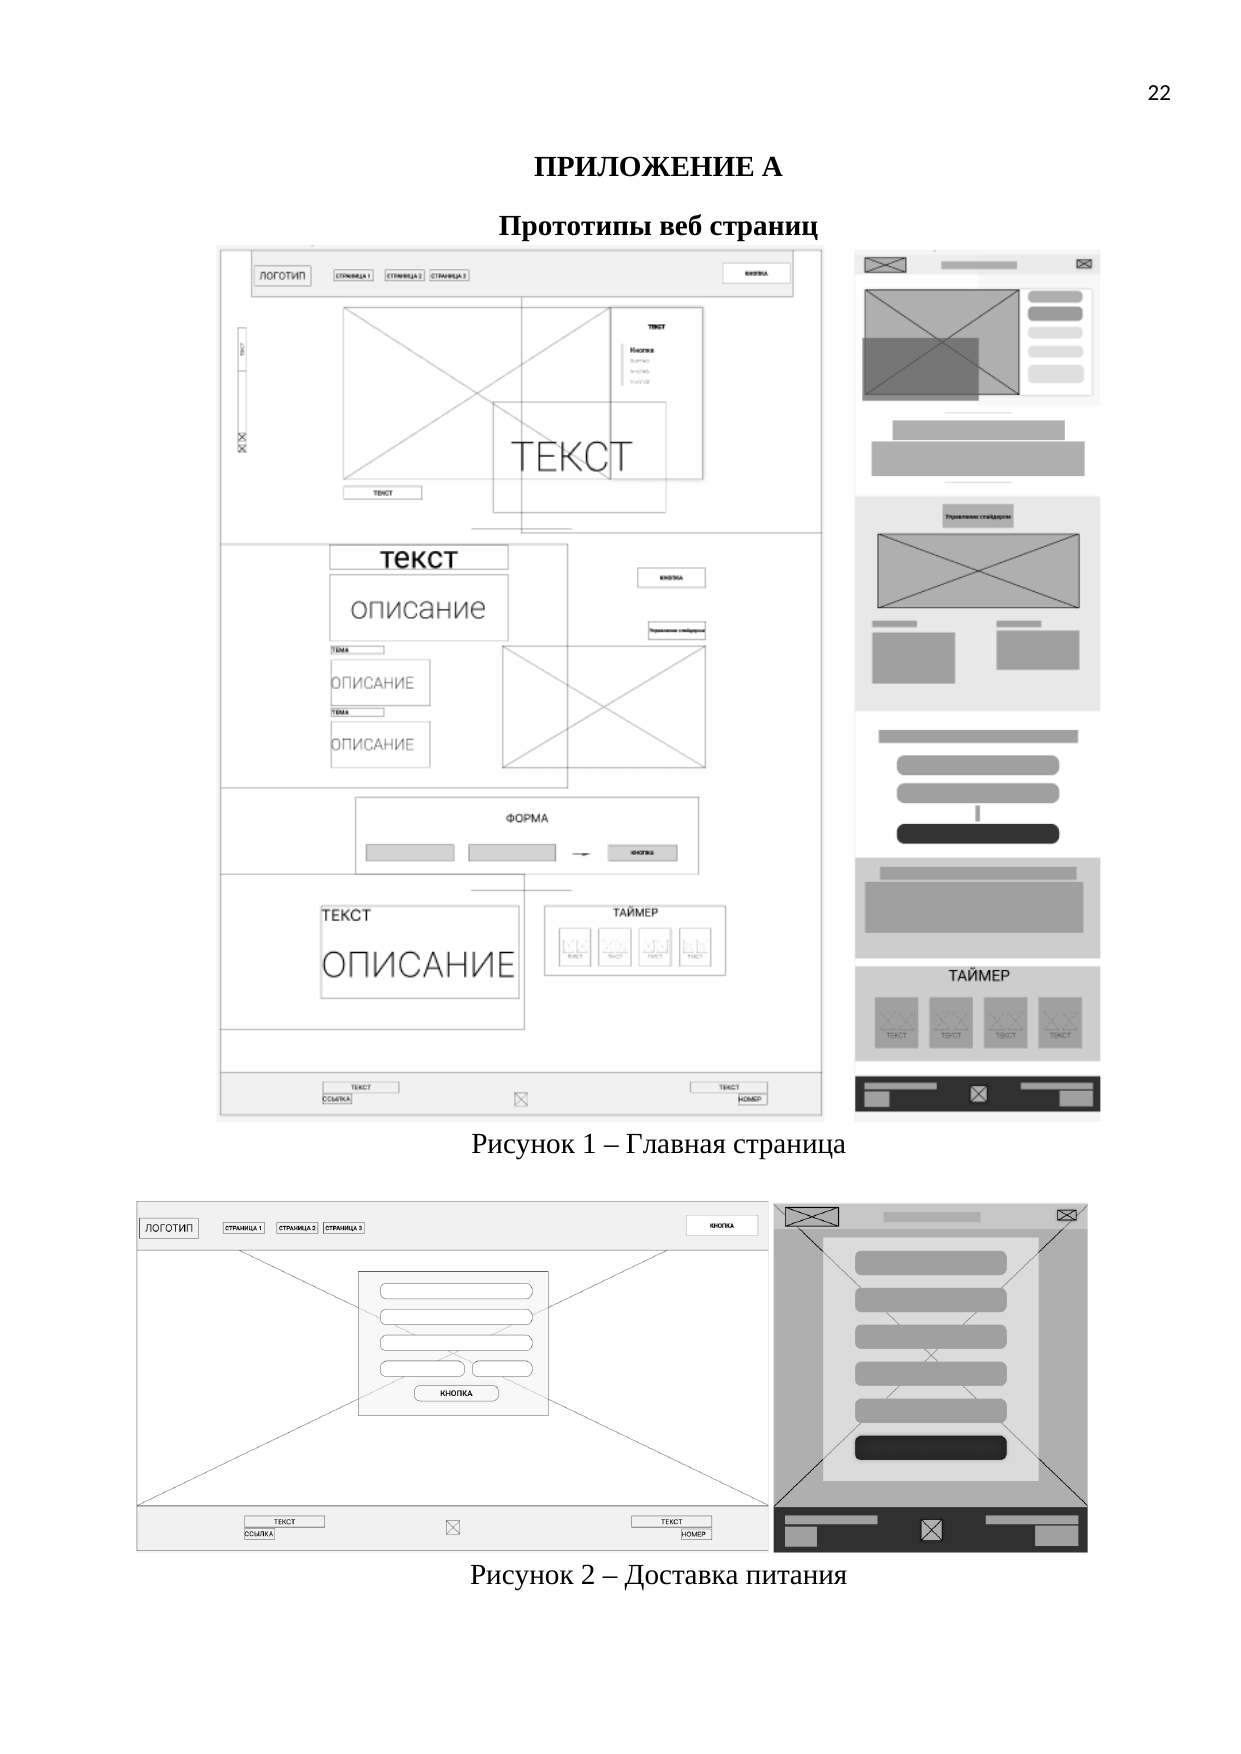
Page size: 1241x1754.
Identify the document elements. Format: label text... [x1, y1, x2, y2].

text Прототипы веб страниц [136, 208, 1181, 241]
subtitle ПРИЛОЖЕНИЕ A [136, 149, 1181, 183]
picture [216, 245, 825, 1122]
picture [135, 1201, 769, 1553]
picture [853, 250, 1101, 1122]
picture [773, 1202, 1088, 1553]
text Рисунок 1 – Главная страница [136, 1126, 1181, 1159]
text Рисунок 2 – Доставка питания [136, 1557, 1181, 1591]
